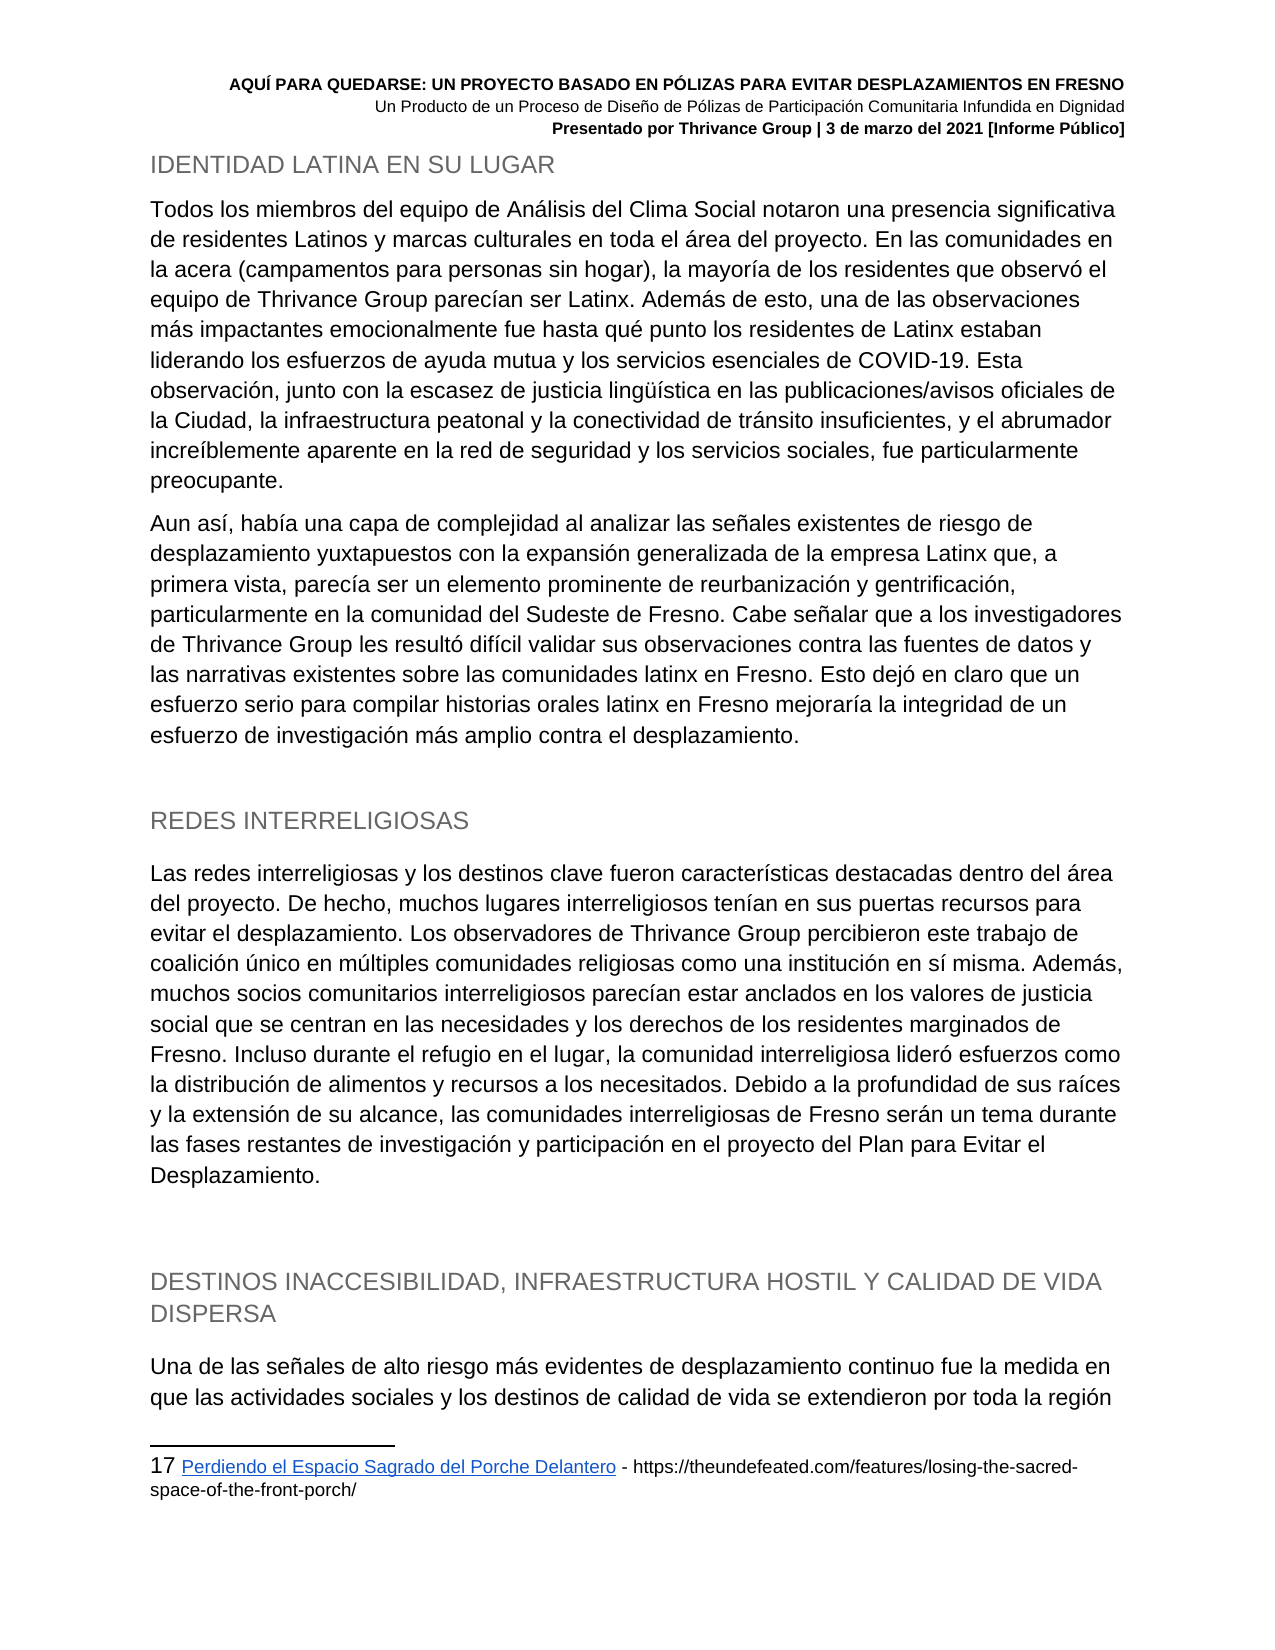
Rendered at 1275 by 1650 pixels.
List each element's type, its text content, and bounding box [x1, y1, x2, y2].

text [150, 1353, 1125, 1410]
text Todos los miembros del equipo de Análisis del Clima Social notaron una presencia significativa de residentes Latinos y marcas culturales en toda el área del proyecto. En las comunidades en la acera (campamentos para personas sin hogar), la mayoría de los residentes que observó el equipo de Thrivance Group parecían ser Latinx. Además de esto, una de las observaciones más impactantes emocionalmente fue hasta qué punto los residentes de Latinx estaban liderando los esfuerzos de ayuda mutua y los servicios esenciales de COVID-19. Esta observación, junto con la escasez de justicia lingüística en las publicaciones/avisos oficiales de la Ciudad, la infraestructura peatonal y la conectividad de tránsito insuficientes, y el abrumador increíblemente aparente en la red de seguridad y los servicios sociales, fue particularmente preocupante. [150, 196, 1125, 494]
text Las redes interreligiosas y los destinos clave fueron características destacadas dentro del área del proyecto. De hecho, muchos lugares interreligiosos tenían en sus puertas recursos para evitar el desplazamiento. Los observadores de Thrivance Group percibieron este trabajo de coalición único en múltiples comunidades religiosas como una institución en sí misma. Además, muchos socios comunitarios interreligiosos parecían estar anclados en los valores de justicia social que se centran en las necesidades y los derechos de los residentes marginados de Fresno. Incluso durante el refugio en el lugar, la comunidad interreligiosa lideró esfuerzos como la distribución de alimentos y recursos a los necesitados. Debido a la profundidad de sus raíces y la extensión de su alcance, las comunidades interreligiosas de Fresno serán un tema durante las fases restantes de investigación y participación en el proyecto del Plan para Evitar el Desplazamiento. [150, 859, 1125, 1188]
text DESTINOS INACCESIBILIDAD, INFRAESTRUCTURA HOSTIL Y CALIDAD DE VIDA DISPERSA [150, 1266, 1125, 1328]
text IDENTIDAD LATINA EN SU LUGAR [150, 150, 1125, 179]
text REDES INTERRELIGIOSAS [150, 806, 1125, 834]
text Aun así, había una capa de complejidad al analizar las señales existentes de riesgo de desplazamiento yuxtapuestos con la expansión generalizada de la empresa Latinx que, a primera vista, parecía ser un elemento prominente de reurbanización y gentrificación, particularmente en la comunidad del Sudeste de Fresno. Cabe señalar que a los investigadores de Thrivance Group les resultó difícil validar sus observaciones contra las fuentes de datos y las narrativas existentes sobre las comunidades latinx en Fresno. Esto dejó en claro que un esfuerzo serio para compilar historias orales latinx en Fresno mejoraría la integridad de un esfuerzo de investigación más amplio contra el desplazamiento. [150, 510, 1125, 748]
